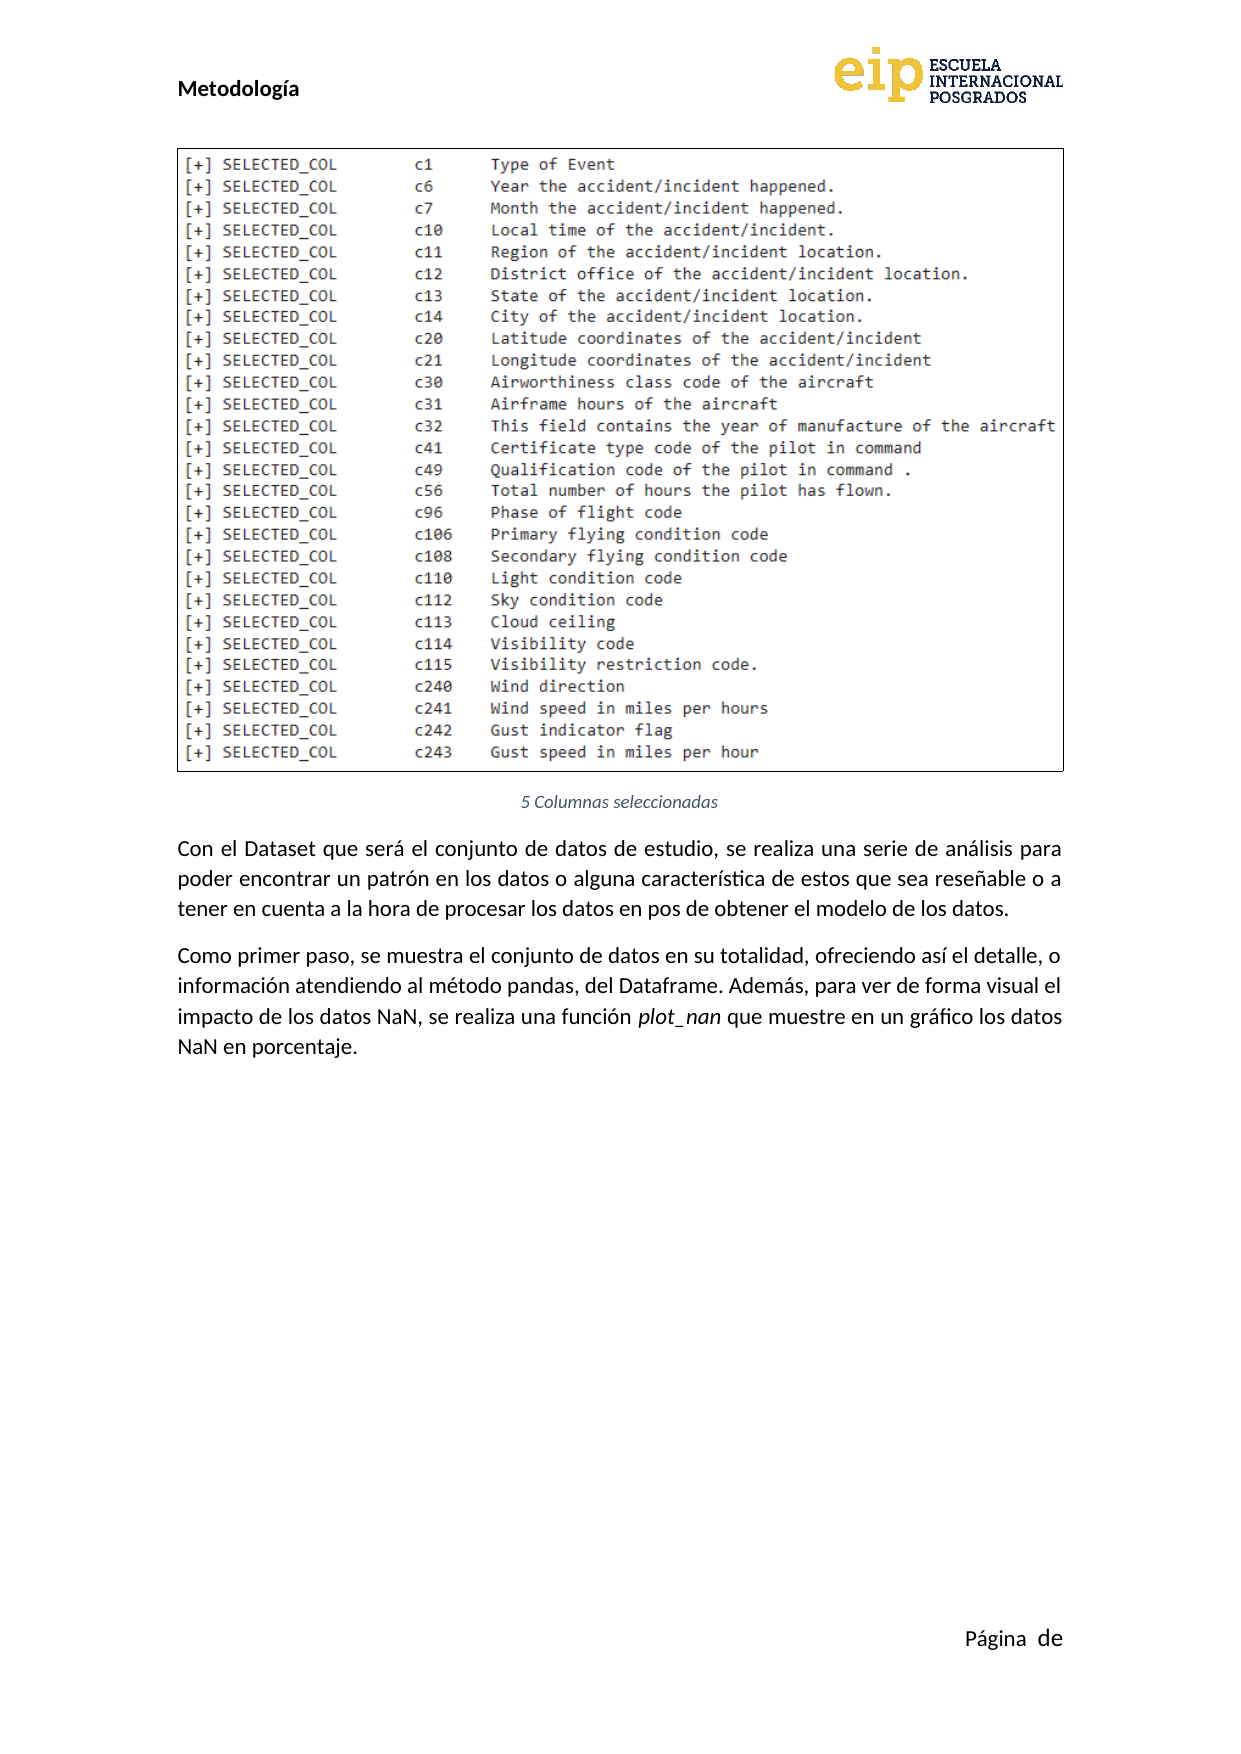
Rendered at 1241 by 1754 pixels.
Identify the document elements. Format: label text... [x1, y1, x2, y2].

picture [834, 47, 1063, 103]
text Como primer paso, se muestra el conjunto de datos en su totalidad, ofreciendo así el detalle, o información atendiendo al método pandas, del Dataframe. Además, para ver de forma visual el impacto de los datos NaN, se realiza una función plot_nan que muestre en un gráfico los datos NaN en porcentaje. [177, 941, 1063, 1060]
picture [178, 149, 1063, 771]
text Con el Dataset que será el conjunto de datos de estudio, se realiza una serie de análisis para poder encontrar un patrón en los datos o alguna característica de estos que sea reseñable o a tener en cuenta a la hora de procesar los datos en pos de obtener el modelo de los datos. [177, 834, 1063, 922]
text 5 Columnas seleccionadas [177, 790, 1063, 813]
